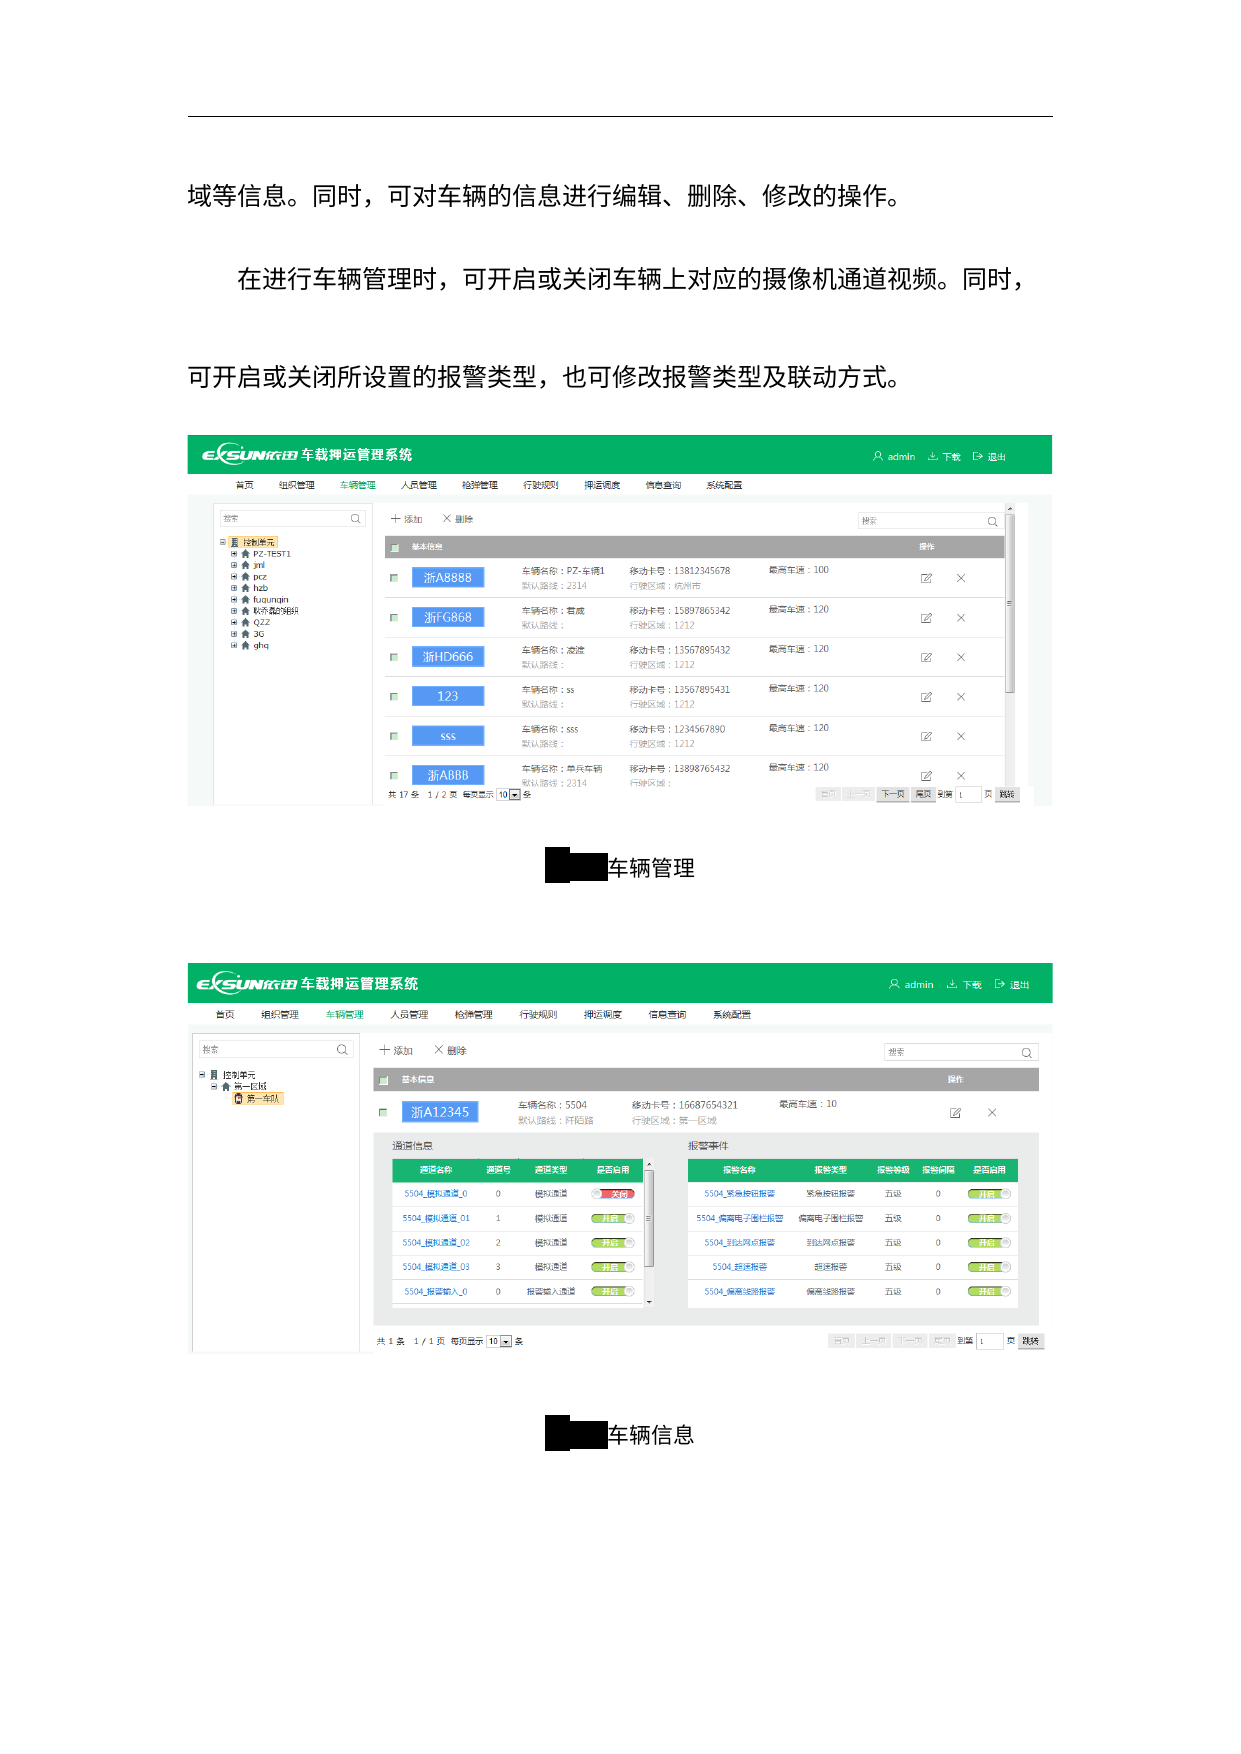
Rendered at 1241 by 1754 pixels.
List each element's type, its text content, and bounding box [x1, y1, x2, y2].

text 在进行车辆管理时，可开启或关闭车辆上对应的摄像机通道视频。同时，可开启或关闭所设置的报警类型，也可修改报警类型及联动方式。 [187, 245, 1053, 408]
text 车辆管理 [187, 833, 1053, 898]
picture [187, 963, 1053, 1354]
text 车辆信息 [187, 1401, 1053, 1466]
picture [187, 435, 1053, 806]
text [187, 162, 1053, 227]
